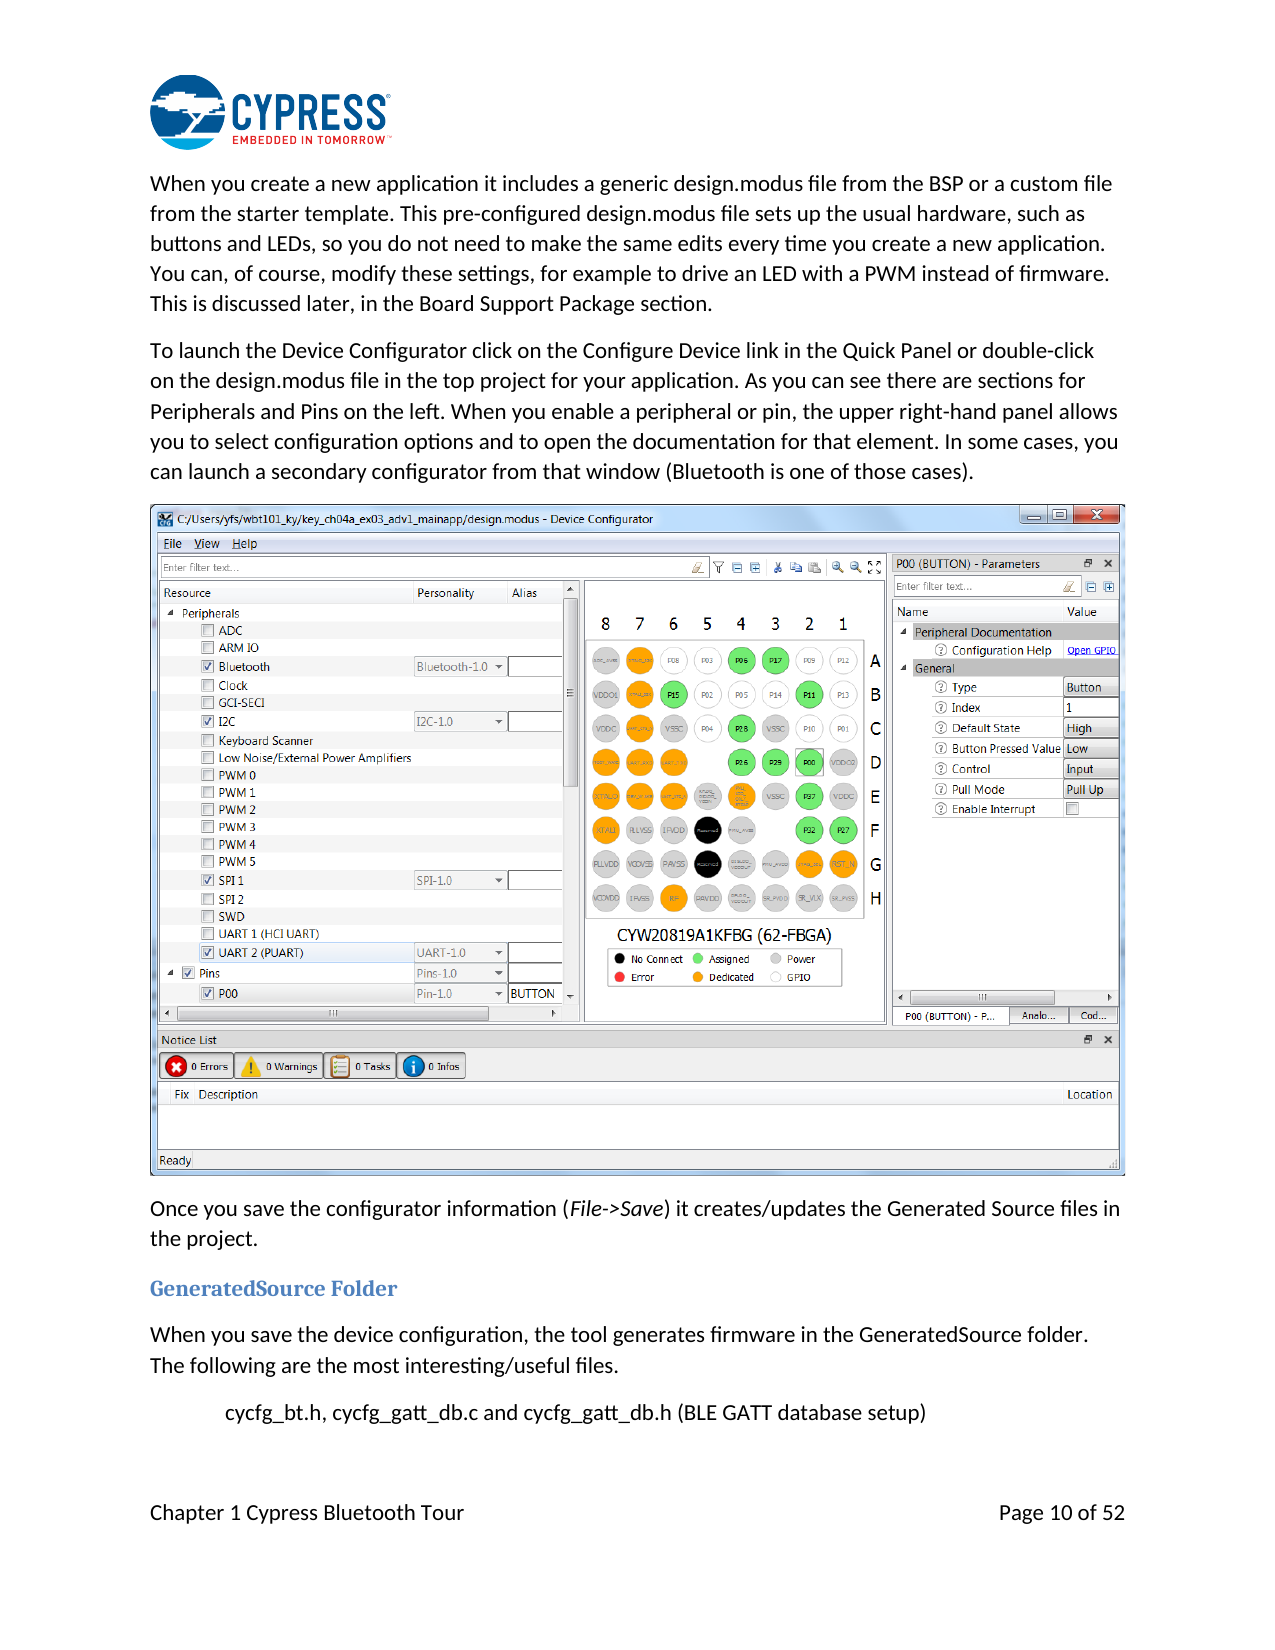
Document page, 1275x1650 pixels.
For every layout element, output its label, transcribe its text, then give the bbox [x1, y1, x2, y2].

text When you create a new application it includes a generic design.modus file from the BSP or a custom file from the starter template. This pre-configured design.modus file sets up the usual hardware, such as buttons and LEDs, so you do not need to make the same edits every time you create a new application. You can, of course, modify these settings, for example to drive an LED with a PWM instead of firmware. This is discussed later, in the Board Support Package section. [150, 169, 1125, 318]
subtitle GeneratedSource Folder [150, 1275, 1125, 1302]
text Once you save the configurator information (File->Save) it creates/updates the Generated Source files in the project. [150, 1194, 1125, 1252]
text When you save the device configuration, the tool generates firmware in the GeneratedSource folder. The following are the most interesting/useful files. [150, 1321, 1125, 1379]
picture [150, 504, 1125, 1176]
picture [150, 75, 392, 150]
text cycfg_bt.h, cycfg_gatt_db.c and cycfg_gatt_db.h (BLE GATT database setup) [225, 1398, 1125, 1426]
text To launch the Device Configurator click on the Configure Device link in the Quick Panel or double-click on the design.modus file in the top project for your application. As you can see there are sections for Peripherals and Pins on the left. When you enable a peripheral or pin, the upper right-hand panel allows you to select configuration options and to open the documentation for that element. In some cases, you can launch a secondary configurator from that window (Bluetooth is one of those cases). [150, 336, 1125, 485]
